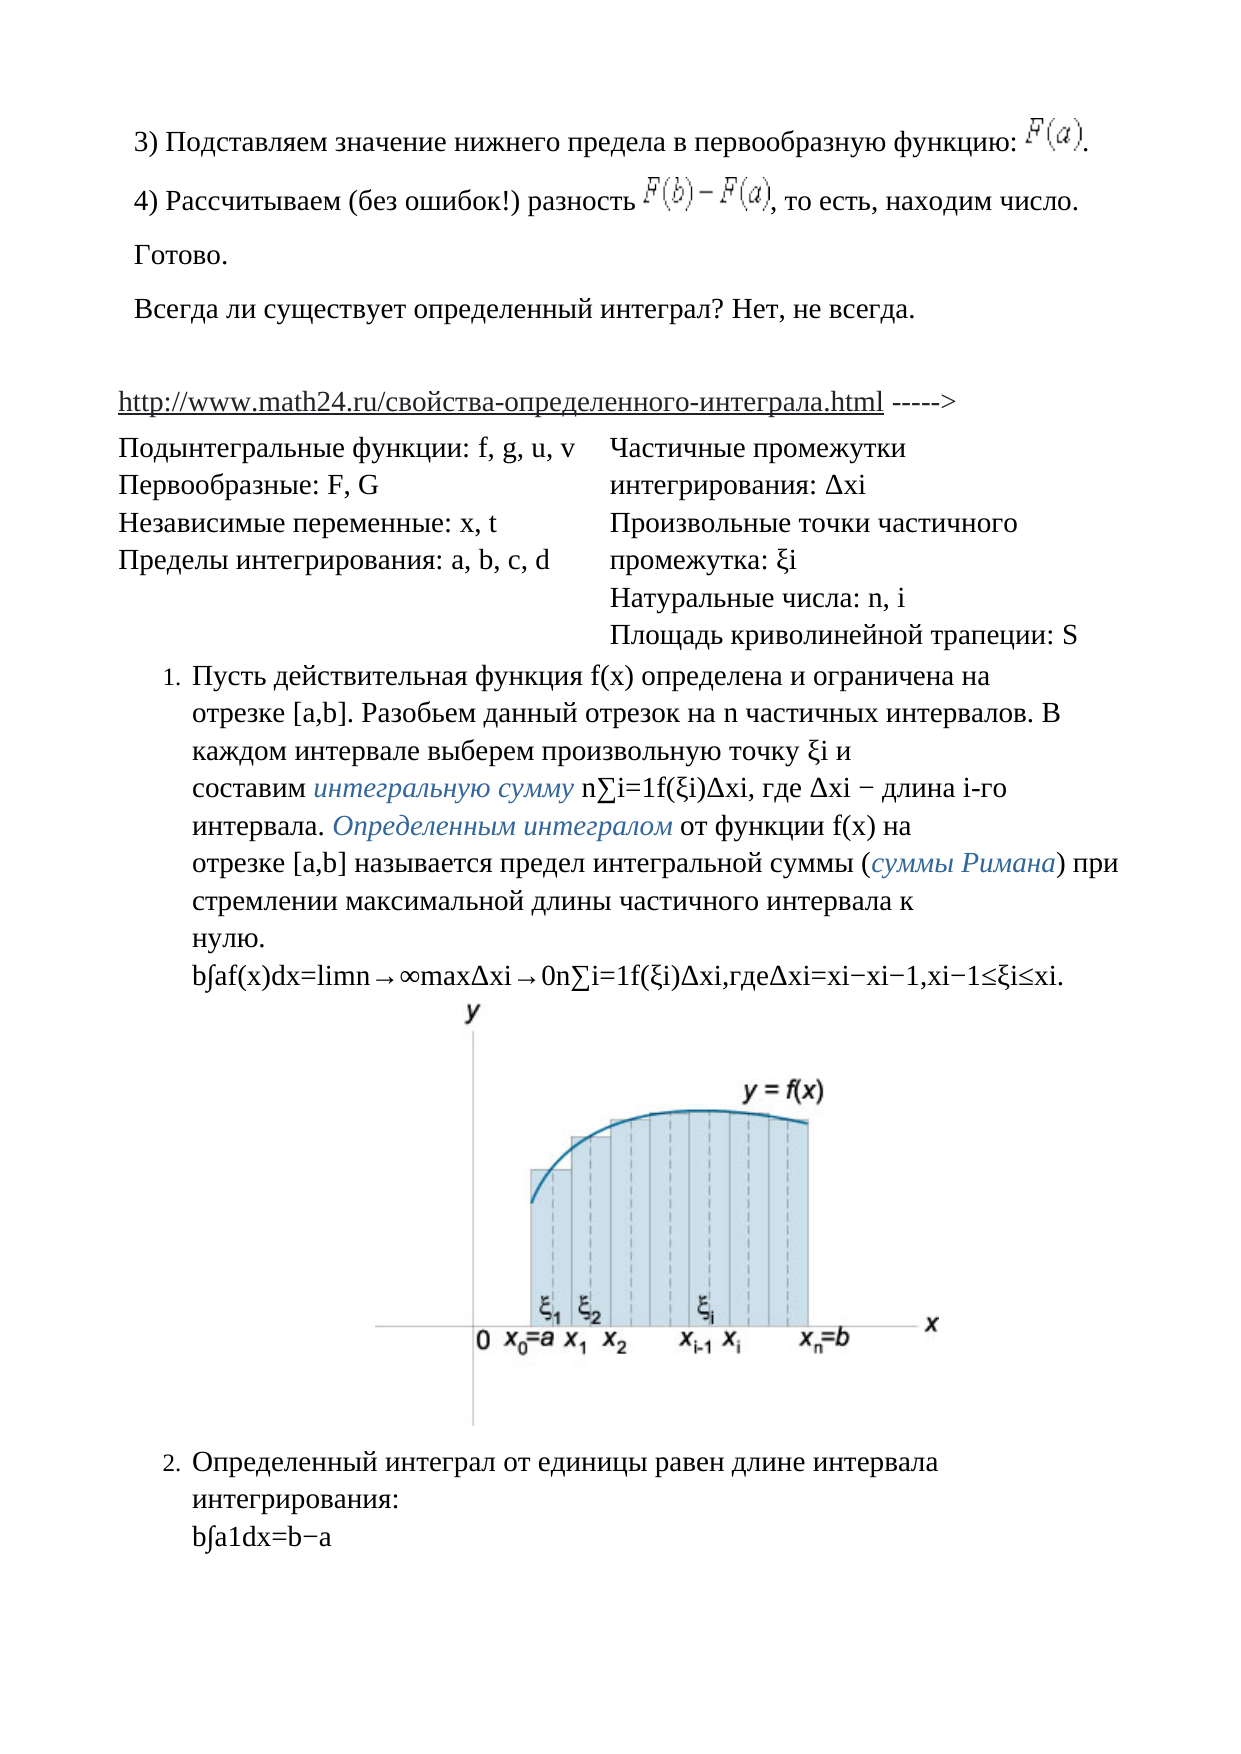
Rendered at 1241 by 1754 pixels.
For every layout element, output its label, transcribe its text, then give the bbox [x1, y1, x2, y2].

text Готово. [134, 237, 1106, 271]
text 3) Подставляем значение нижнего предела в первообразную функцию: . [134, 118, 1106, 157]
list Определенный интеграл от единицы равен длине интервала интегрирования: b∫a1dx=b−a [162, 1440, 1122, 1553]
list Пусть действительная функция f(x) определена и ограничена на отрезке [a,b]. Разобьем данный отрезок на n частичных интервалов. В каждом интервале выберем произвольную точку ξi и составим интегральную сумму n∑i=1f(ξi)Δxi, где Δxi − длина i-го интервала. Определенным интегралом от функции f(x) на отрезке [a,b] называется предел интегральной суммы (суммы Римана) при стремлении максимальной длины частичного интервала к нулю. b∫af(x)dx=limn→∞maxΔxi→0n∑i=1f(ξi)Δxi,гдеΔxi=xi−xi−1,xi−1≤ξi≤xi. [162, 654, 1122, 991]
picture [375, 991, 939, 1426]
table_header Частичные промежутки интегрирования: Δxi Произвольные точки частичного промежутка: ξi Натуральные числа: n, i Площадь криволинейной трапеции: S [607, 423, 1119, 654]
table_header Подынтегральные функции: f, g, u, v Первообразные: F, G Независимые переменные: x, t Пределы интегрирования: a, b, c, d [115, 423, 607, 654]
text http://www.math24.ru/свойства-определенного-интеграла.html -----> [118, 384, 1122, 418]
text Всегда ли существует определенный интеграл? Нет, не всегда. [134, 292, 1106, 325]
picture [643, 177, 770, 211]
picture [1025, 118, 1082, 151]
text 4) Рассчитываем (без ошибок!) разность , то есть, находим число. [134, 178, 1106, 217]
